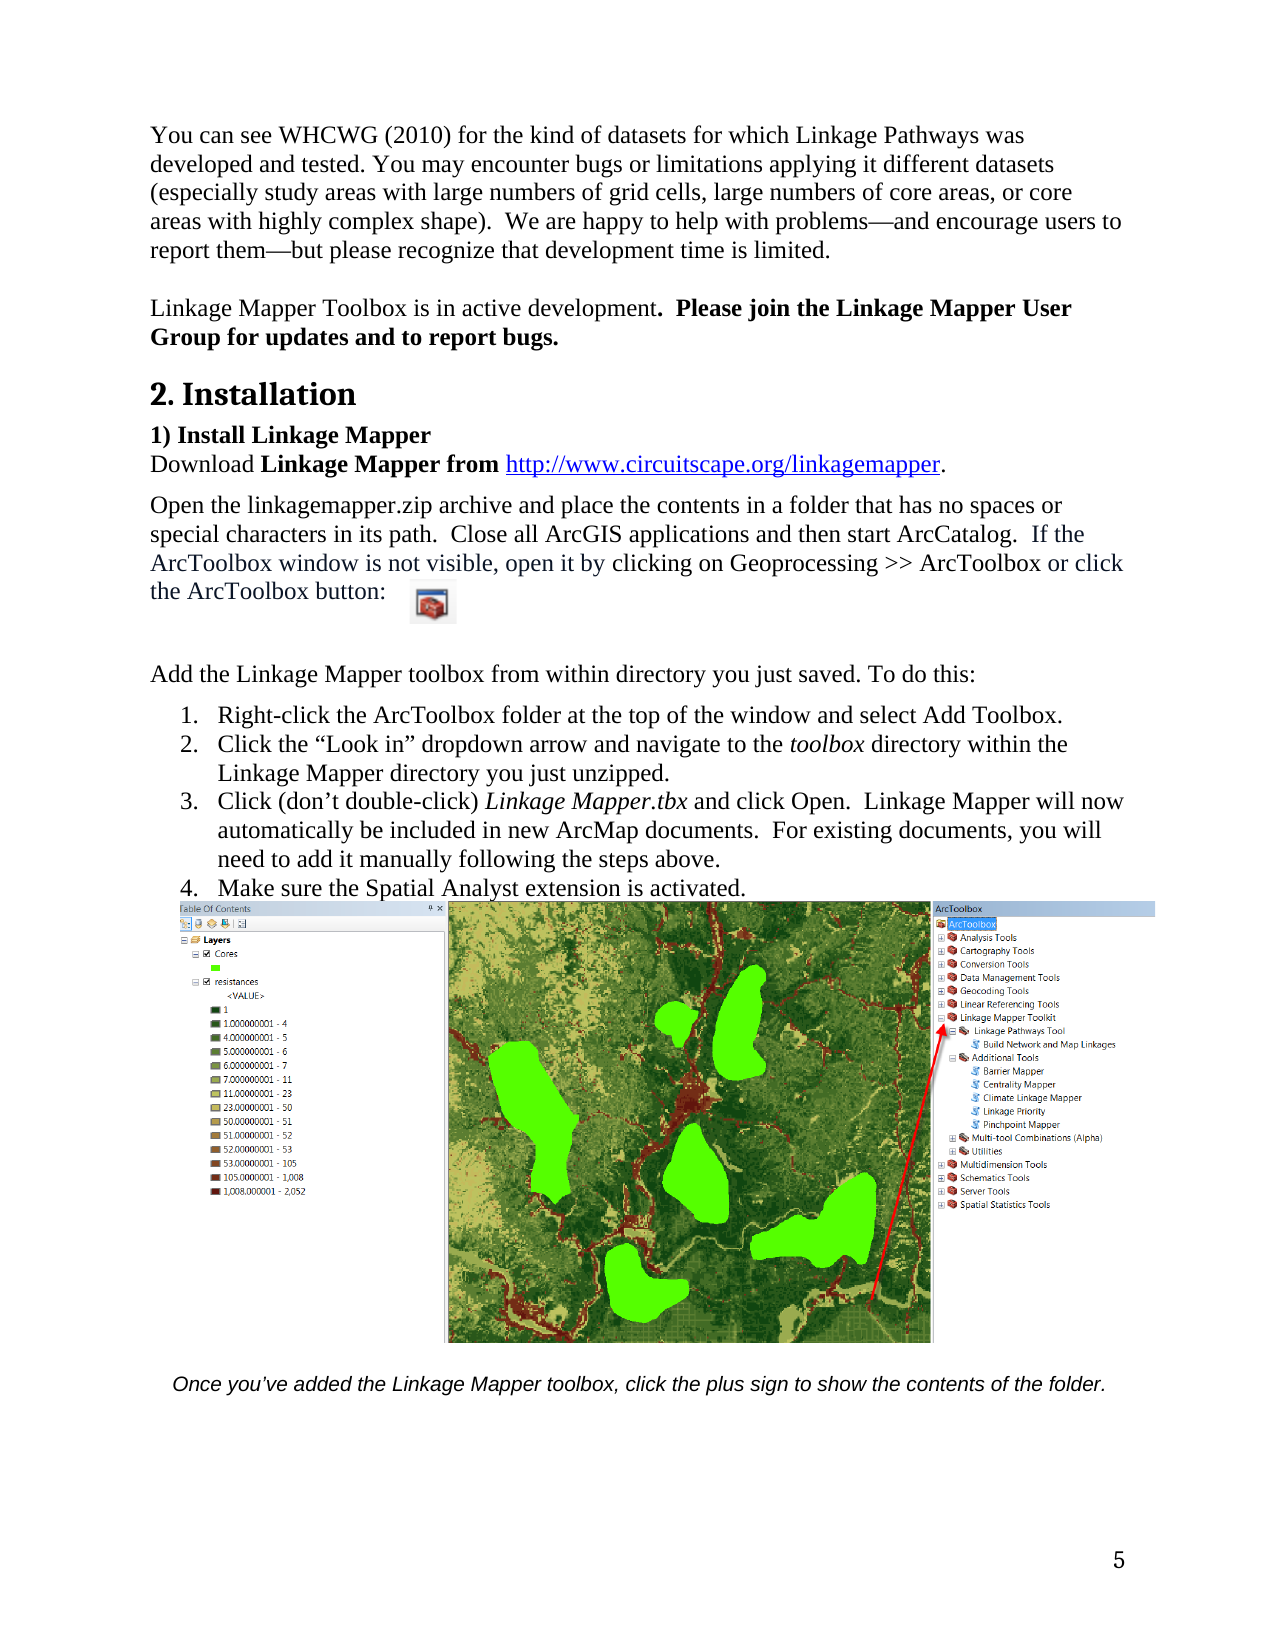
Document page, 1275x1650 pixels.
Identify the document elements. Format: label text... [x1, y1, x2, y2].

text Add the Linkage Mapper toolbox from within directory you just saved. To do this: [150, 659, 1125, 688]
picture [180, 901, 1155, 1343]
text Open the linkagemapper.zip archive and place the contents in a folder that has no spaces or special characters in its path. Close all ArcGIS applications and then start ArcCatalog. If the ArcToolbox window is not visible, open it by clicking on Geoprocessing >> ArcToolbox or click the ArcToolbox button: [150, 490, 1125, 605]
text Linkage Mapper Toolbox is in active development. Please join the Linkage Mapper User Group for updates and to report bugs. [150, 293, 1125, 350]
list Click (don’t double-click) Linkage Mapper.tbx and click Open. Linkage Mapper will now automatically be included in new ArcMap documents. For existing documents, you will need to add it manually following the steps above. [180, 786, 1125, 873]
text Download Linkage Mapper from http://www.circuitscape.org/linkagemapper. [150, 449, 1125, 478]
list Right-click the ArcToolbox folder at the top of the window and select Add Toolbox. [180, 700, 1125, 729]
text 1) Install Linkage Mapper [150, 420, 1125, 449]
list Make sure the Spatial Analyst extension is activated. [180, 873, 1125, 901]
picture [409, 579, 457, 624]
text You can see WHCWG (2010) for the kind of datasets for which Linkage Pathways was developed and tested. You may encounter bugs or limitations applying it different datasets (especially study areas with large numbers of grid cells, large numbers of core areas, or core areas with highly complex shape). We are happy to help with problems—and encourage users to report them—but please recognize that development time is limited. [150, 120, 1125, 264]
list Click the “Look in” dropdown arrow and navigate to the toolbox directory within the Linkage Mapper directory you just unzipped. [180, 729, 1125, 786]
subtitle 2. Installation [150, 375, 1125, 414]
text Once you’ve added the Linkage Mapper toolbox, click the plus sign to show the contents of the folder. [150, 1372, 1125, 1396]
